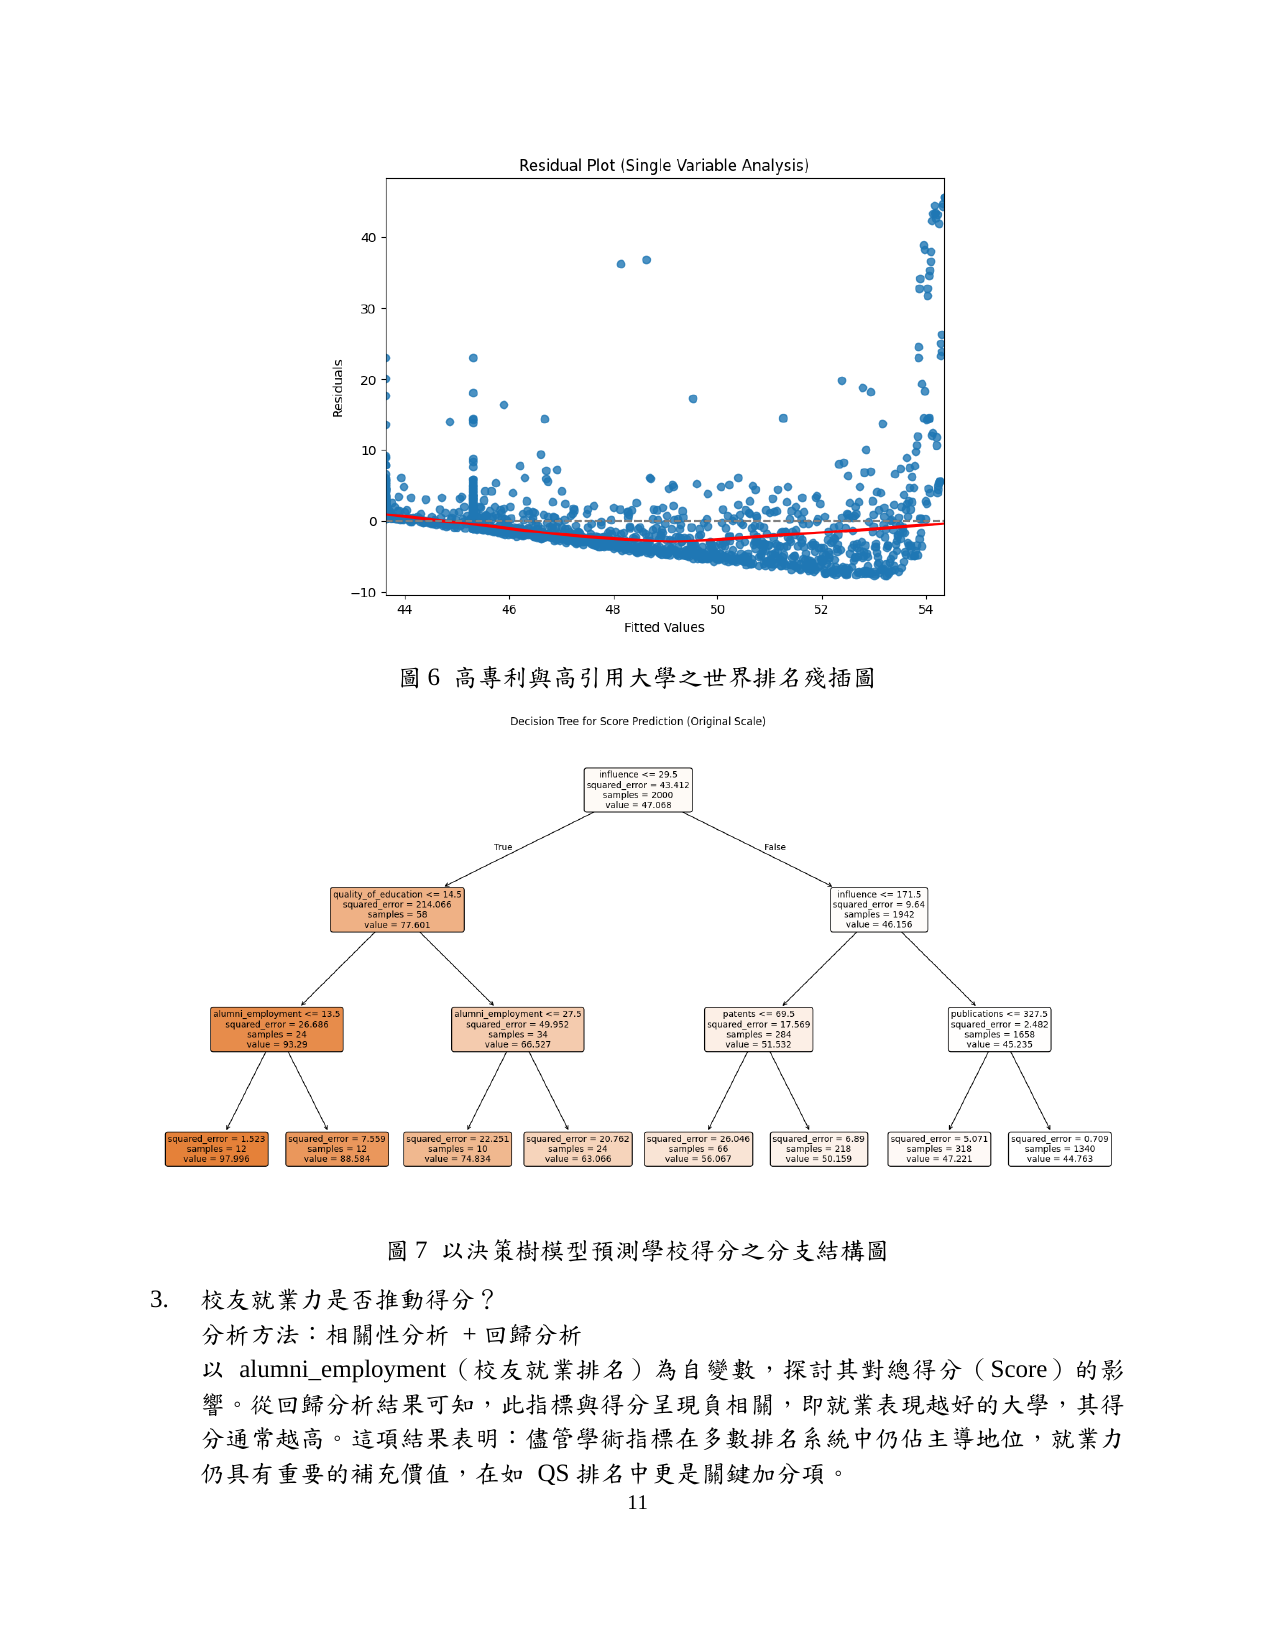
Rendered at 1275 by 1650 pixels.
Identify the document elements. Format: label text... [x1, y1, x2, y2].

picture [150, 710, 1125, 1215]
text 圖六 高專利與高引用大學之世界排名殘插圖 [150, 661, 1125, 691]
text 圖七 以決策樹模型預測學校得分之分支結構圖 [150, 1233, 1125, 1263]
list 以 alumni_employment（校友就業排名）為自變數，探討其對總得分（Score）的影響。從回歸分析結果可知，此指標與得分呈現負相關，即就業表現越好的大學，其得分通常越高。這項結果表明：儘管學術指標在多數排名系統中仍佔主導地位，就業力仍具有重要的補充價值，在如 QS 排名中更是關鍵加分項。 [200, 1352, 1125, 1487]
picture [323, 150, 952, 642]
list 分析方法：相關性分析 + 回歸分析 [200, 1317, 1125, 1348]
list 校友就業力是否推動得分？ [150, 1283, 1125, 1313]
